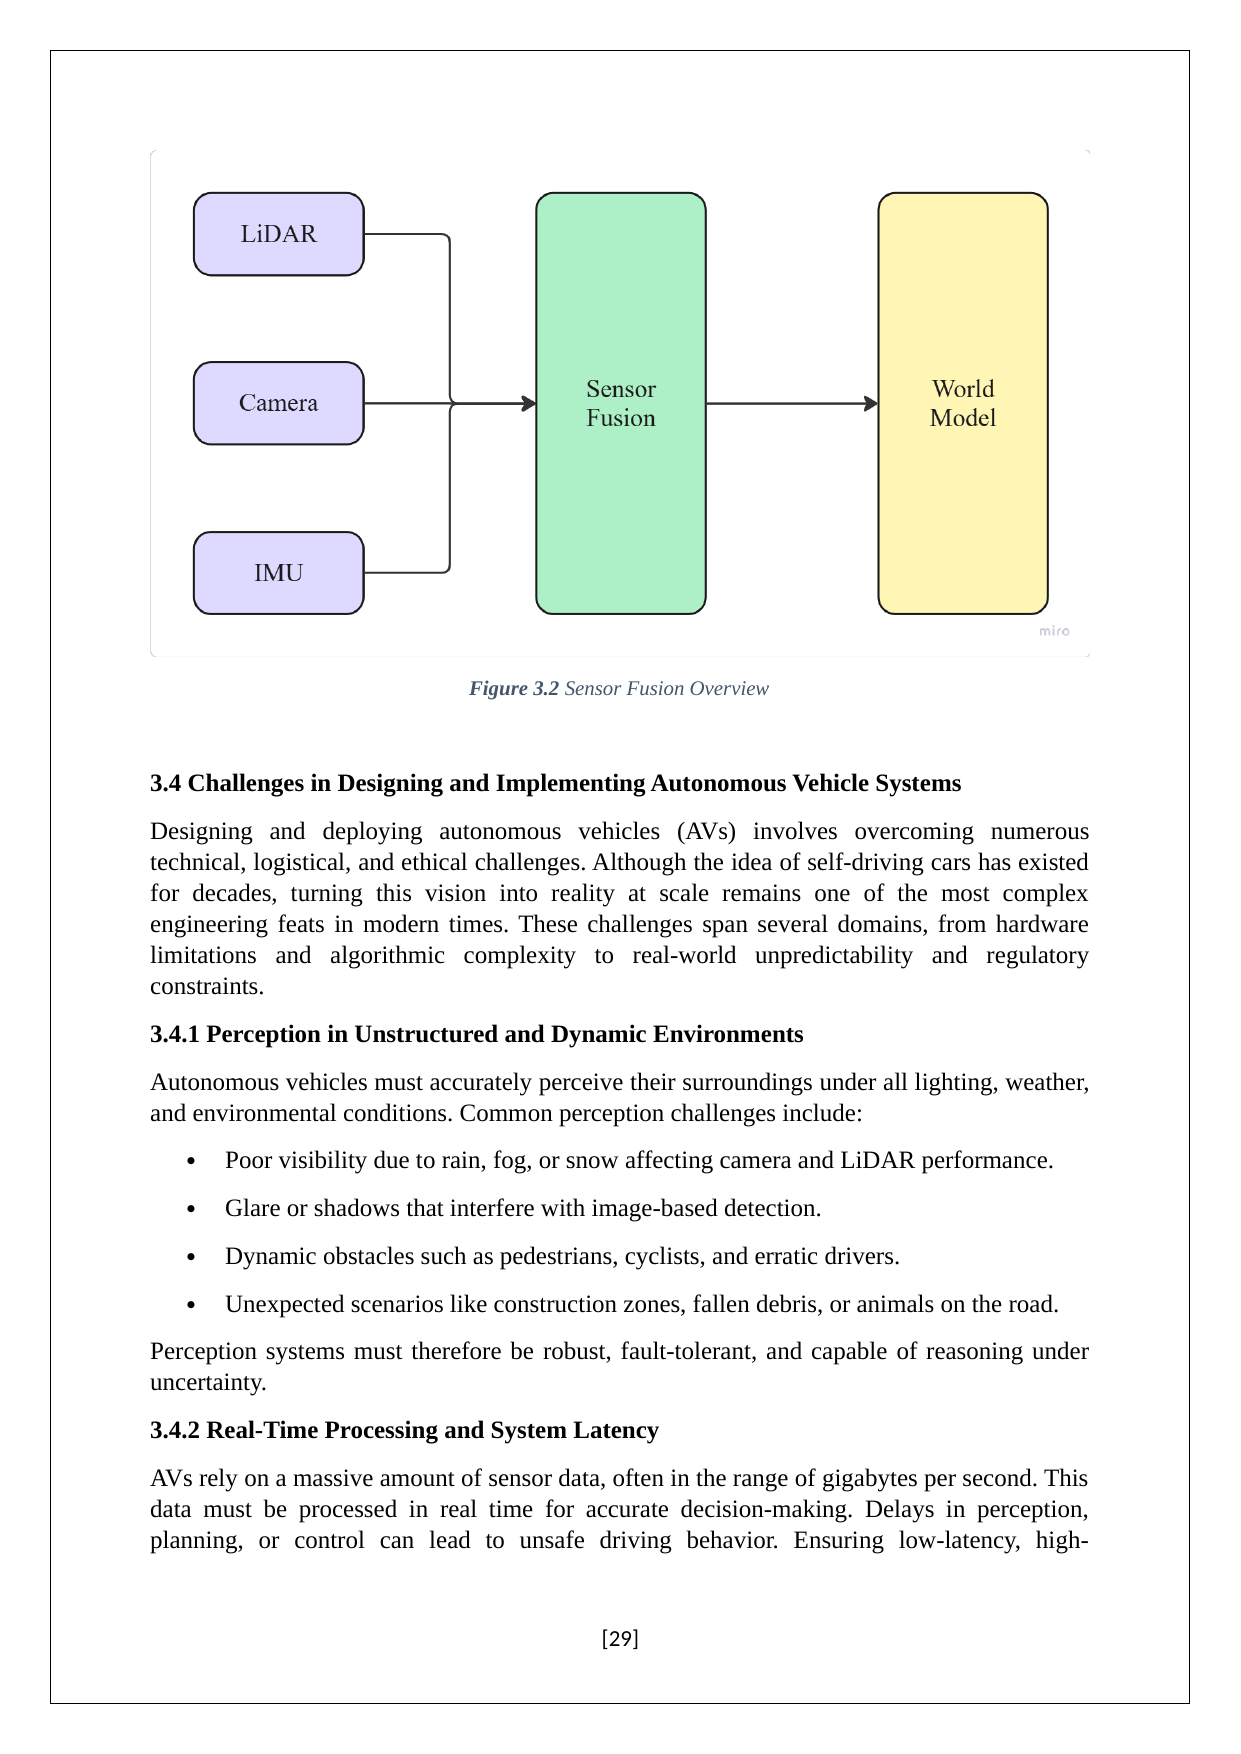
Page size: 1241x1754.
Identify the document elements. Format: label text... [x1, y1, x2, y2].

text 3.4 Challenges in Designing and Implementing Autonomous Vehicle Systems [150, 768, 1090, 797]
text 3.4.1 Perception in Unstructured and Dynamic Environments [150, 1019, 1090, 1048]
text Designing and deploying autonomous vehicles (AVs) involves overcoming numerous technical, logistical, and ethical challenges. Although the idea of self-driving cars has existed for decades, turning this vision into reality at scale remains one of the most complex engineering feats in modern times. These challenges span several domains, from hardware limitations and algorithmic complexity to real-world unpredictability and regulatory constraints. [150, 816, 1090, 1000]
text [150, 1463, 1090, 1554]
text Figure 3.2 Sensor Fusion Overview [150, 676, 1090, 700]
text Perception systems must therefore be robust, fault-tolerant, and capable of reasoning under uncertainty. [150, 1336, 1090, 1396]
text Autonomous vehicles must accurately perceive their surroundings under all lighting, weather, and environmental conditions. Common perception challenges include: [150, 1067, 1090, 1127]
list Dynamic obstacles such as pedestrians, cyclists, and erratic drivers. [187, 1241, 1090, 1270]
list Unexpected scenarios like construction zones, fallen debris, or animals on the road. [187, 1289, 1090, 1317]
list Poor visibility due to rain, fog, or snow affecting camera and LiDAR performance. [187, 1146, 1090, 1174]
text 3.4.2 Real-Time Processing and System Latency [150, 1415, 1090, 1444]
picture [150, 150, 1091, 657]
list Glare or shadows that interfere with image-based detection. [187, 1193, 1090, 1222]
